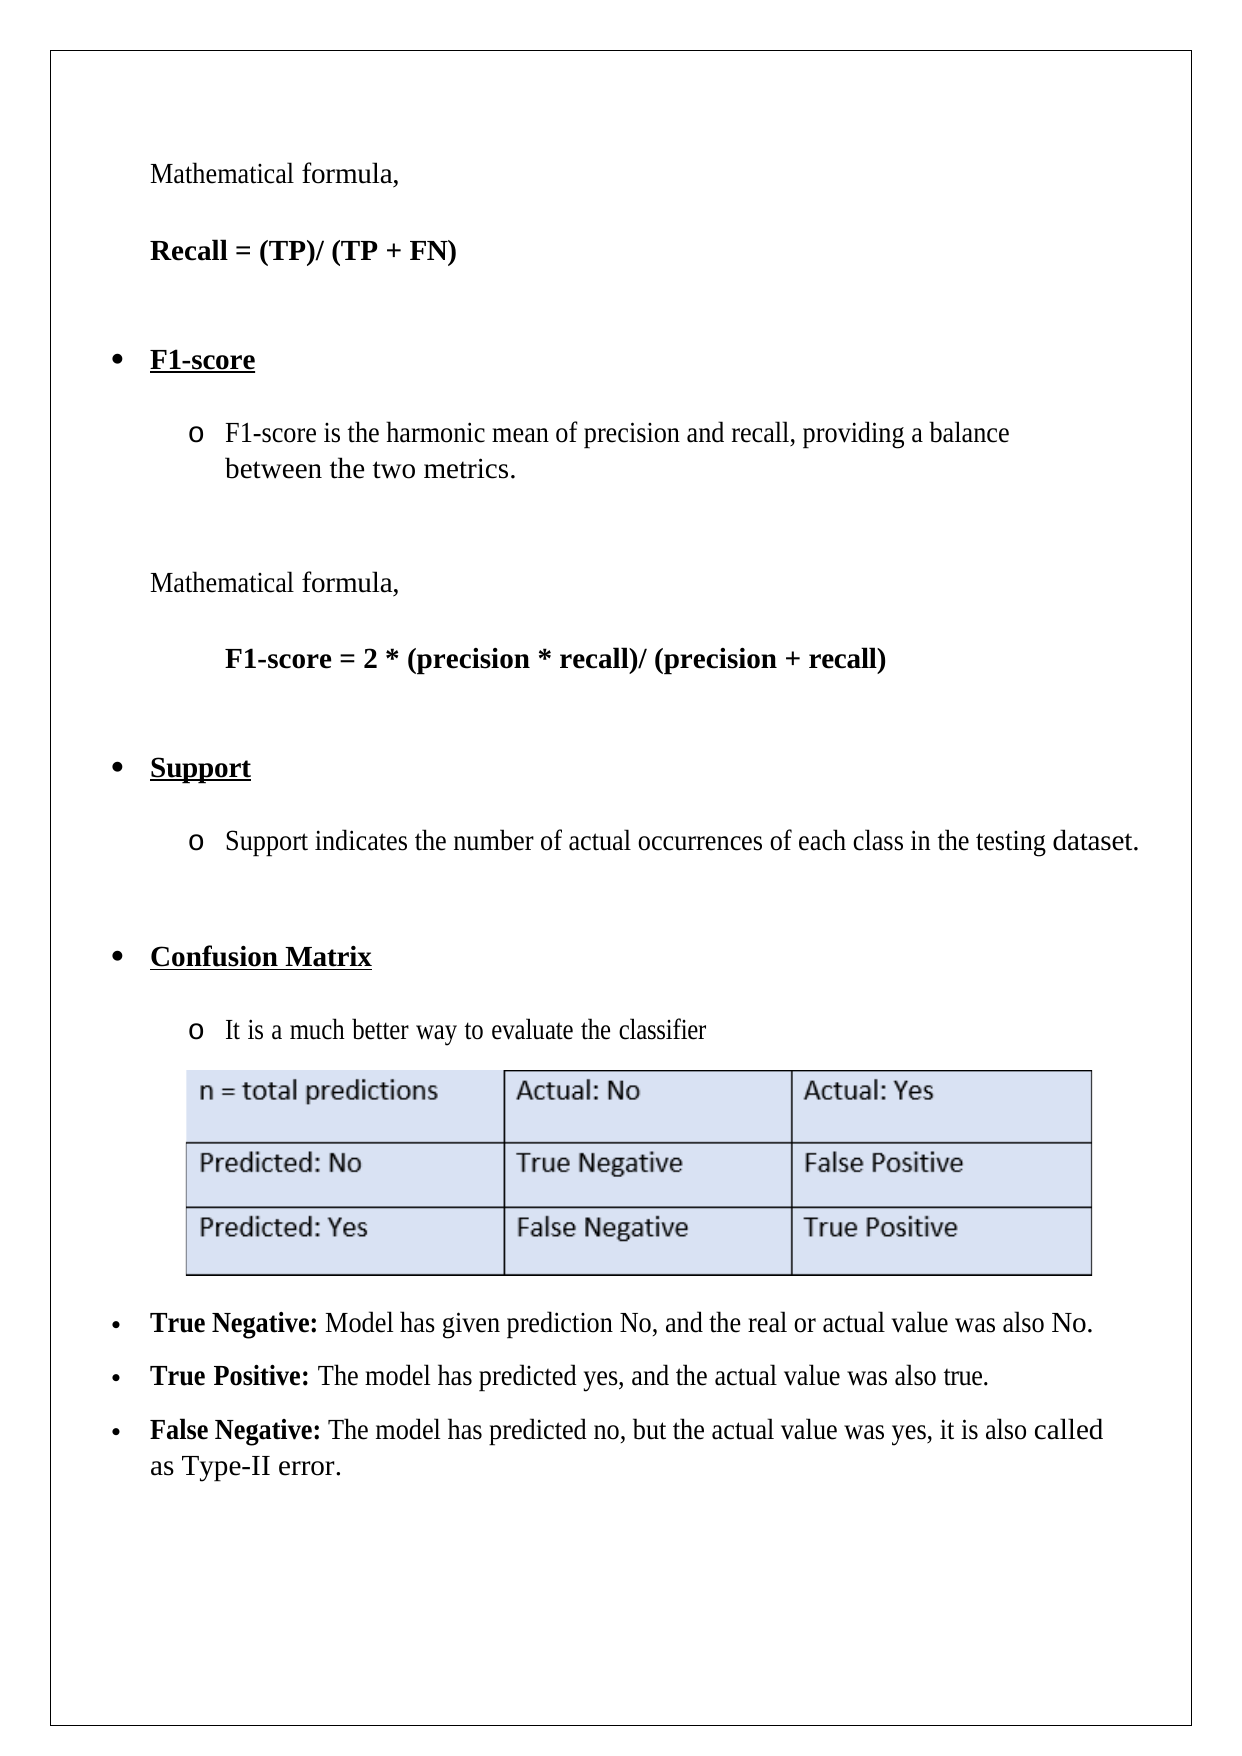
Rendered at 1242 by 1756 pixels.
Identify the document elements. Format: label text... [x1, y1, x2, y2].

text Recall = (TP)/ (TP + FN) [150, 233, 1185, 266]
picture [185, 1070, 1093, 1095]
text Mathematical formula, [150, 565, 1185, 598]
list F1-score is the harmonic mean of precision and recall, providing a balance between the two metrics. [187, 415, 1099, 484]
list Support [112, 750, 1185, 784]
list Support indicates the number of actual occurrences of each class in the testing dataset. [187, 823, 1154, 859]
text F1-score = 2 * (precision * recall)/ (precision + recall) [225, 641, 1185, 674]
list F1-score [112, 342, 1185, 375]
list Confusion Matrix [112, 939, 1185, 973]
text Mathematical formula, [150, 157, 1185, 190]
list True Positive: The model has predicted yes, and the actual value was also true. [112, 1358, 1185, 1392]
list False Negative: The model has predicted no, but the actual value was yes, it is also called as Type-II error. [112, 1412, 1120, 1482]
list It is a much better way to evaluate the classifier [187, 1012, 1185, 1048]
list True Negative: Model has given prediction No, and the real or actual value was also No. [112, 1095, 1122, 1339]
